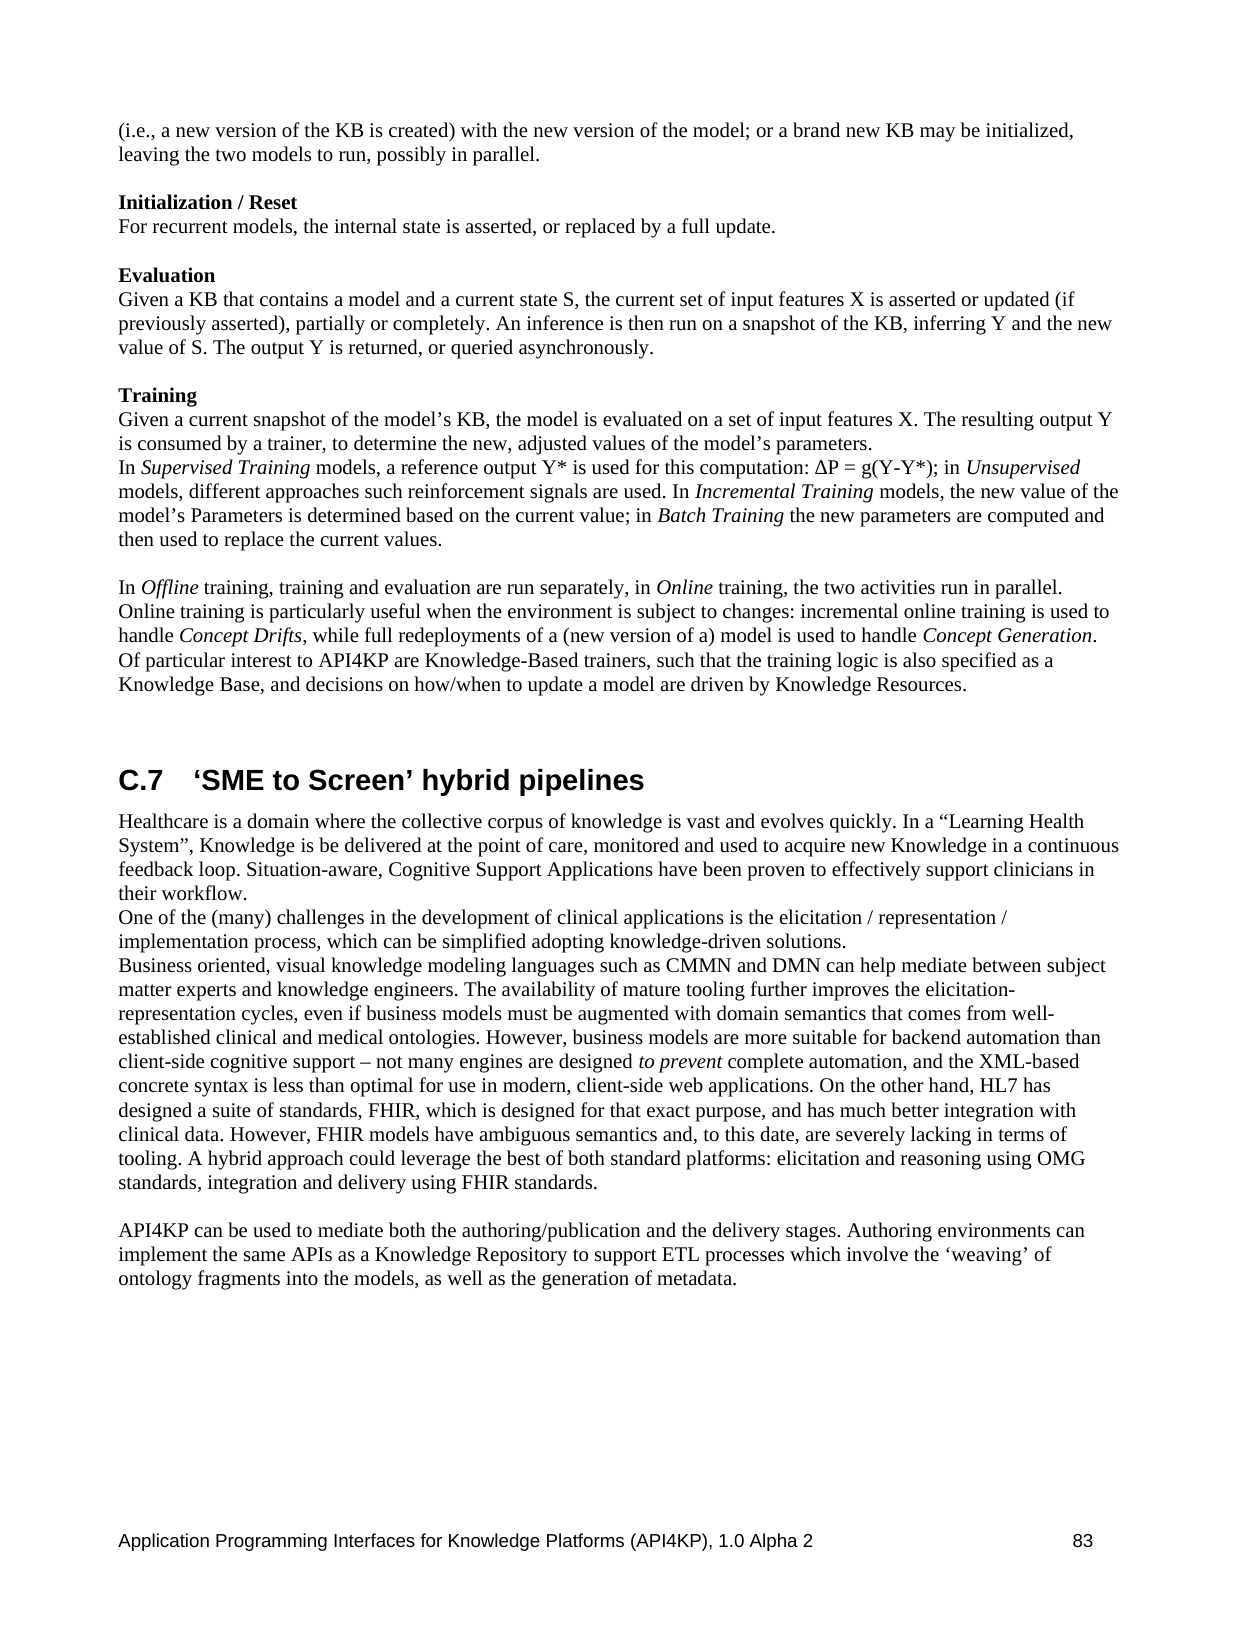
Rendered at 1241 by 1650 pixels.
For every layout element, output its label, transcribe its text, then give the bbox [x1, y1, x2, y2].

text Training Given a current snapshot of the model’s KB, the model is evaluated on a set of input features X. The resulting output Y is consumed by a trainer, to determine the new, adjusted values of the model’s parameters. In Supervised Training models, a reference output Y* is used for this computation: ∆P = g(Y-Y*); in Unsupervised models, different approaches such reinforcement signals are used. In Incremental Training models, the new value of the model’s Parameters is determined based on the current value; in Batch Training the new parameters are computed and then used to replace the current values. [118, 383, 1122, 551]
subtitle ‘SME to Screen’ hybrid pipelines [118, 763, 1122, 797]
text Evaluation Given a KB that contains a model and a current state S, the current set of input features X is asserted or updated (if previously asserted), partially or completely. An inference is then run on a snapshot of the KB, inferring Y and the new value of S. The output Y is returned, or queried asynchronously. [118, 262, 1122, 359]
text One of the (many) challenges in the development of clinical applications is the elicitation / representation / implementation process, which can be simplified adopting knowledge-driven solutions. Business oriented, visual knowledge modeling languages such as CMMN and DMN can help mediate between subject matter experts and knowledge engineers. The availability of mature tooling further improves the elicitation-representation cycles, even if business models must be augmented with domain semantics that comes from well-established clinical and medical ontologies. However, business models are more suitable for backend automation than client-side cognitive support – not many engines are designed to prevent complete automation, and the XML-based concrete syntax is less than optimal for use in modern, client-side web applications. On the other hand, HL7 has designed a suite of standards, FHIR, which is designed for that exact purpose, and has much better integration with clinical data. However, FHIR models have ambiguous semantics and, to this date, are severely lacking in terms of tooling. A hybrid approach could leverage the best of both standard platforms: elicitation and reasoning using OMG standards, integration and delivery using FHIR standards. [118, 905, 1122, 1218]
text API4KP can be used to mediate both the authoring/publication and the delivery stages. Authoring environments can implement the same APIs as a Knowledge Repository to support ETL processes which involve the ‘weaving’ of ontology fragments into the models, as well as the generation of metadata. [118, 1218, 1122, 1290]
text In Offline training, training and evaluation are run separately, in Online training, the two activities run in parallel. Online training is particularly useful when the environment is subject to changes: incremental online training is used to handle Concept Drifts, while full redeployments of a (new version of a) model is used to handle Concept Generation. Of particular interest to API4KP are Knowledge-Based trainers, such that the training logic is also specified as a Knowledge Base, and decisions on how/when to update a model are driven by Knowledge Resources. [118, 551, 1122, 696]
text Initialization / Reset For recurrent models, the internal state is asserted, or replaced by a full update. [118, 190, 1122, 238]
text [118, 118, 1122, 166]
text Healthcare is a domain where the collective corpus of knowledge is vast and evolves quickly. In a “Learning Health System”, Knowledge is be delivered at the point of care, monitored and used to acquire new Knowledge in a continuous feedback loop. Situation-aware, Cognitive Support Applications have been proven to effectively support clinicians in their workflow. [118, 809, 1122, 905]
